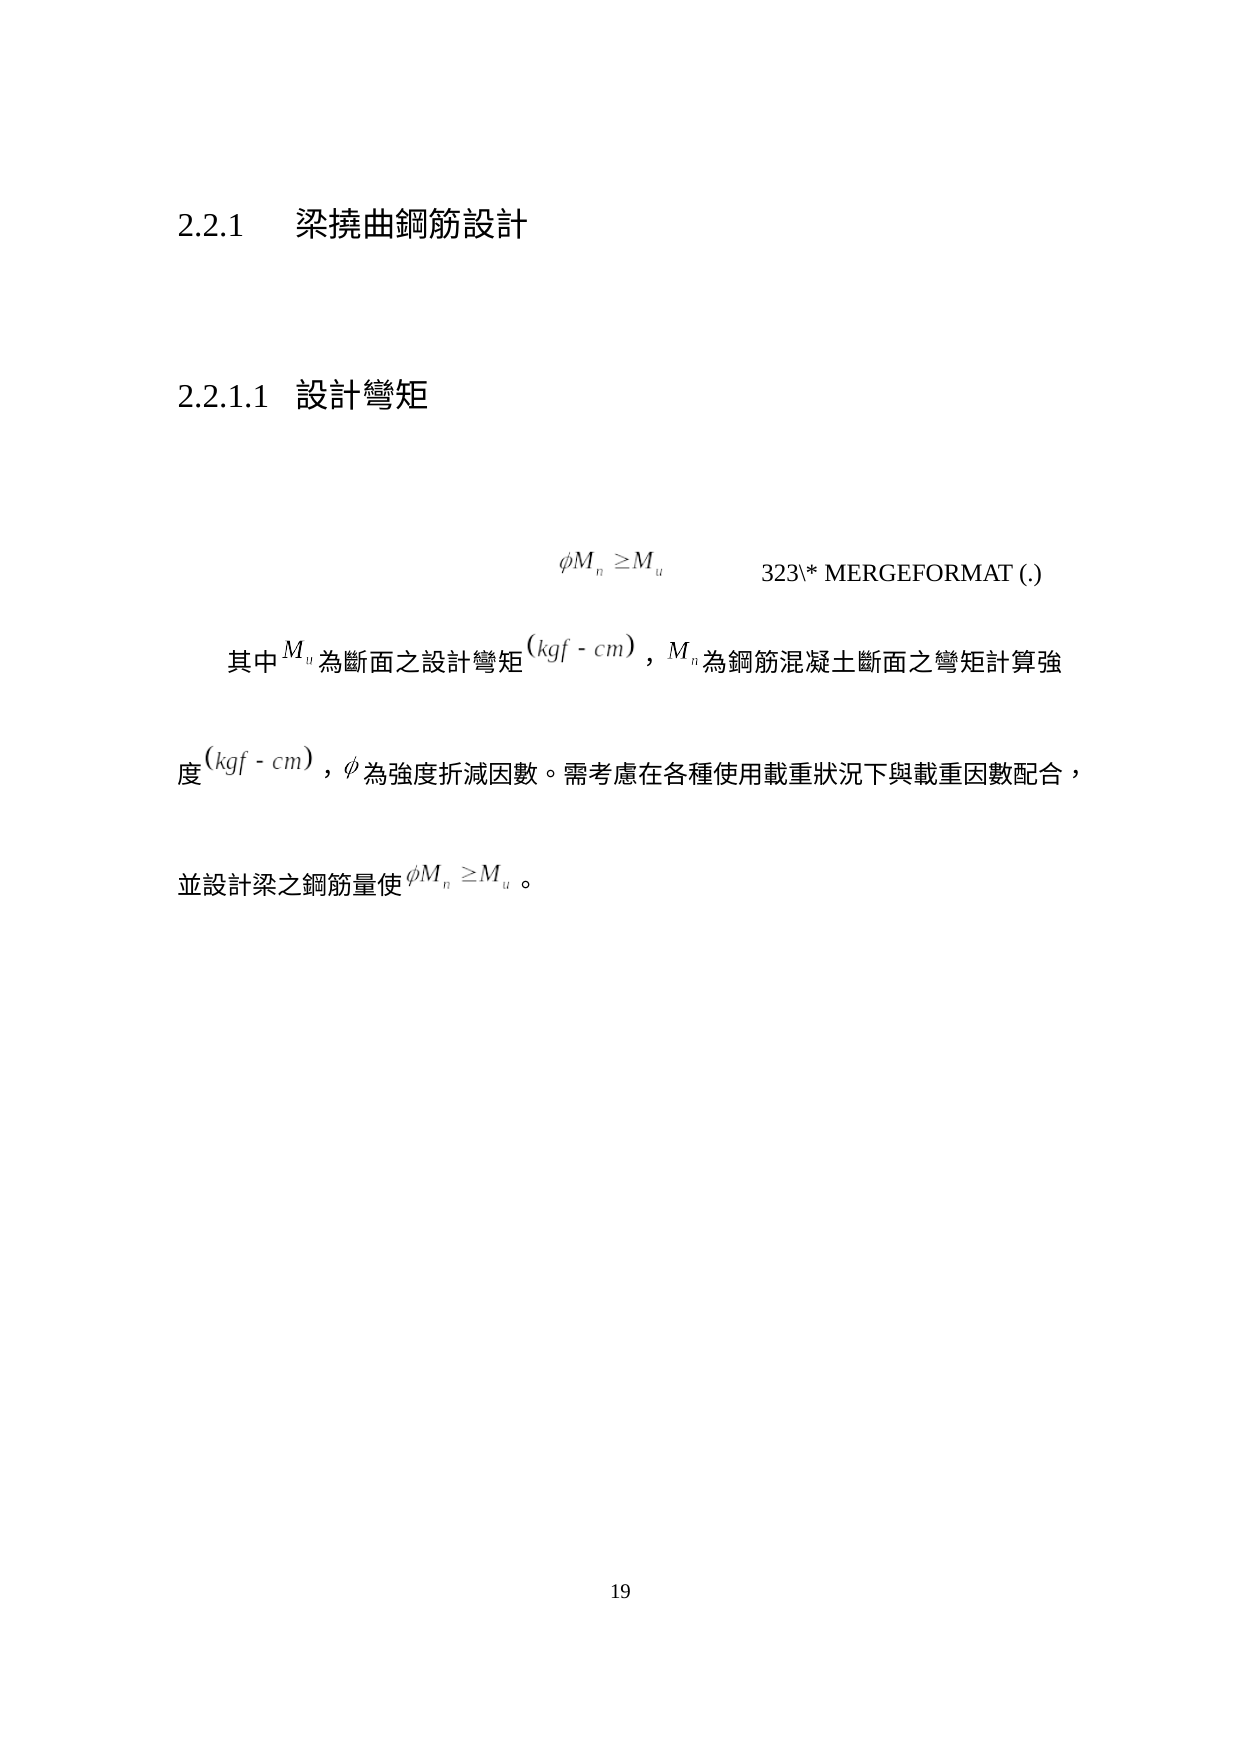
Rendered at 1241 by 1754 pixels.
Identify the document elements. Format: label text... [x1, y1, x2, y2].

subtitle 梁撓曲鋼筋設計 [177, 184, 1063, 259]
subtitle 設計彎矩 [177, 356, 1063, 431]
text 其中為斷面之設計彎矩，為鋼筋混凝土斷面之彎矩計算強度，為強度折減因數。需考慮在各種使用載重狀況下與載重因數配合，並設計梁之鋼筋量使。 [177, 616, 1063, 916]
